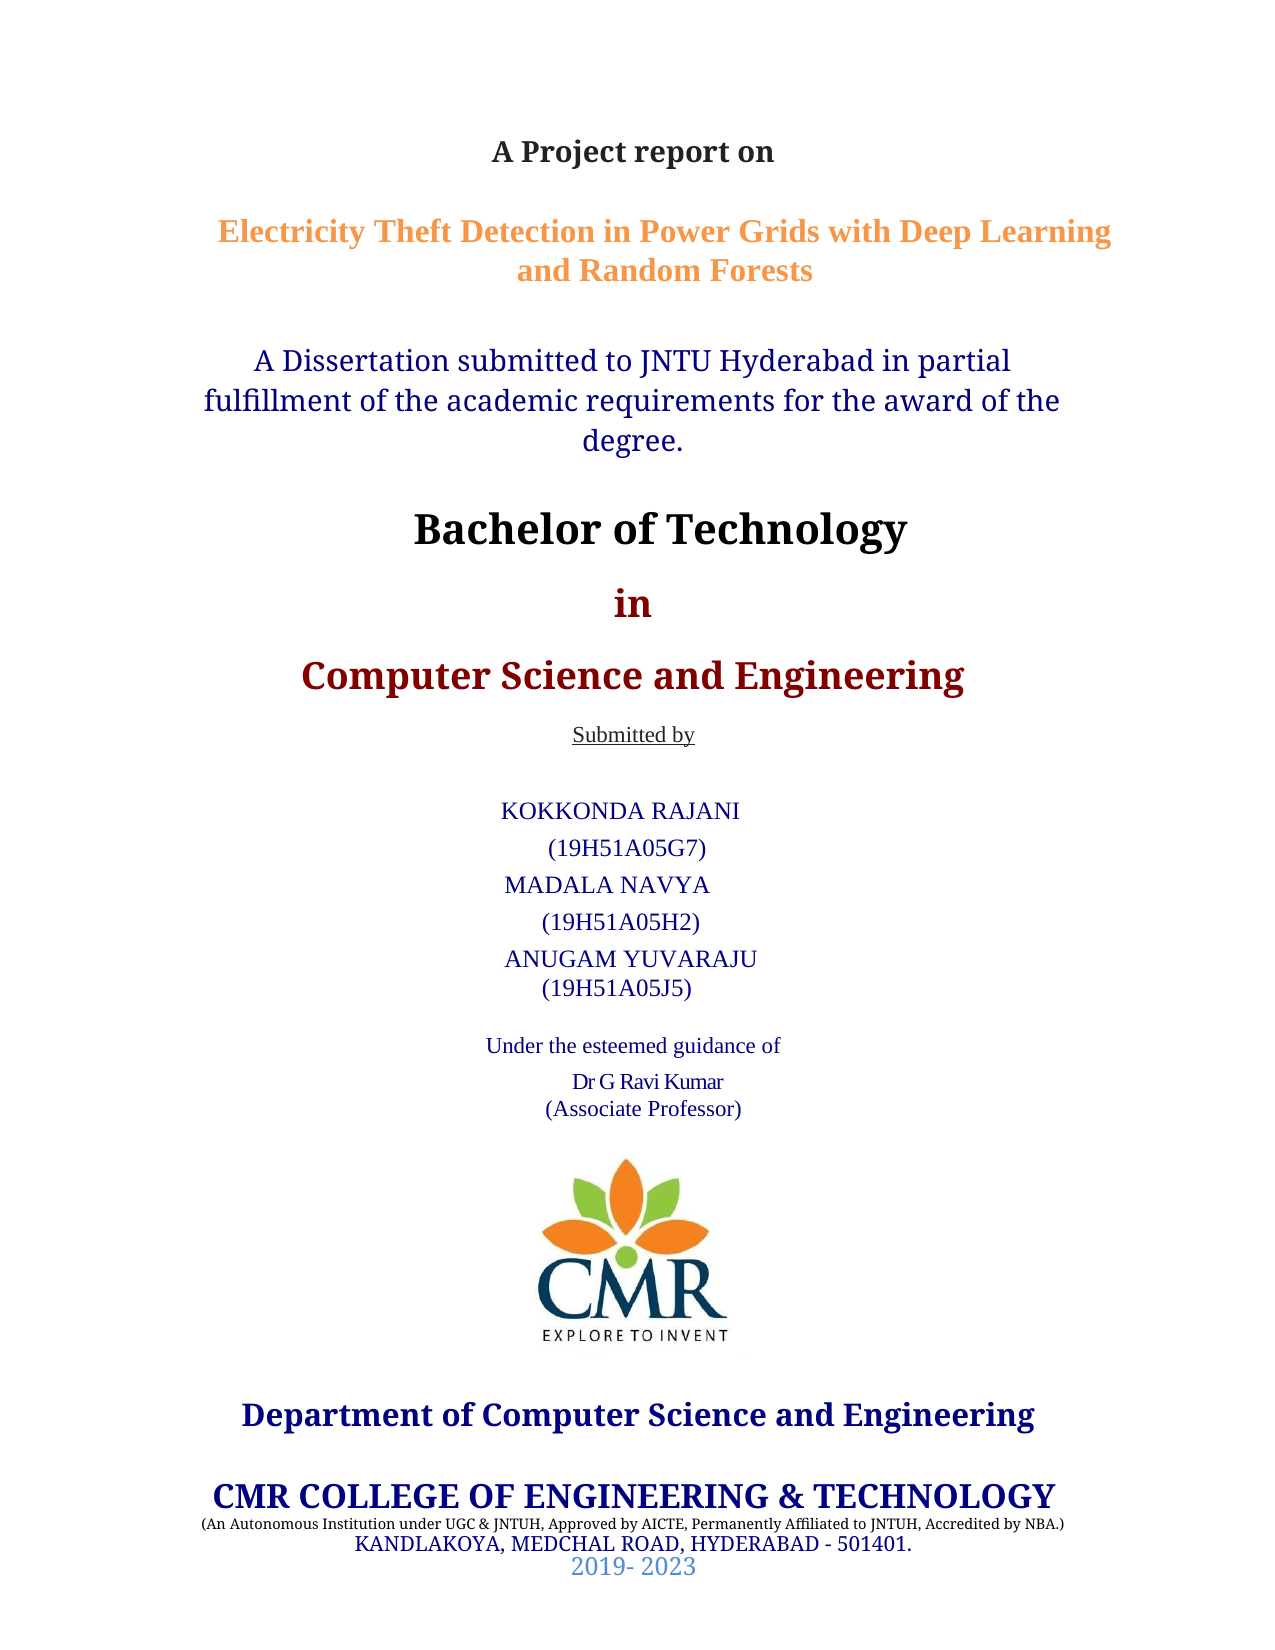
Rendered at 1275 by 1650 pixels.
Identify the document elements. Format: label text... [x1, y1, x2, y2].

subtitle Electricity Theft Detection in Power Grids with Deep Learning [17, 212, 1238, 250]
text (19H51A05J5) [476, 973, 1086, 1002]
text Submitted by [179, 721, 1087, 747]
text KANDLAKOYA, MEDCHAL ROAD, HYDERABAD - 501401. [179, 1533, 1087, 1557]
text Department of Computer Science and Engineering [179, 1393, 1097, 1436]
text ANUGAM YUVARAJU [176, 944, 1086, 973]
text (An Autonomous Institution under UGC & JNTUH, Approved by AICTE, Permanently Affiliated to JNTUH, Accredited by NBA.) [179, 1516, 1086, 1533]
text 2019- 2023 [179, 1557, 1087, 1581]
text Dr G Ravi Kumar [486, 1068, 1244, 1095]
subtitle A Dissertation submitted to JNTU Hyderabad in partial fulfillment of the academic requirements for the award of the degree. [179, 341, 1086, 460]
text MADALA NAVYA [326, 870, 1086, 899]
picture [528, 1154, 750, 1359]
text (19H51A05H2) [476, 907, 1086, 936]
subtitle and Random Forests [17, 250, 1238, 288]
text KOKKONDA RAJANI [176, 796, 1086, 825]
text Bachelor of Technology [179, 500, 1142, 556]
text CMR COLLEGE OF ENGINEERING & TECHNOLOGY [167, 1478, 1087, 1516]
text (Associate Professor) [486, 1095, 778, 1121]
subtitle A Project report on [179, 131, 1087, 171]
text Computer Science and Engineering [179, 649, 1086, 700]
text (19H51A05G7) [476, 833, 1086, 862]
text in [179, 577, 1086, 628]
text Under the esteemed guidance of [486, 1033, 1244, 1059]
